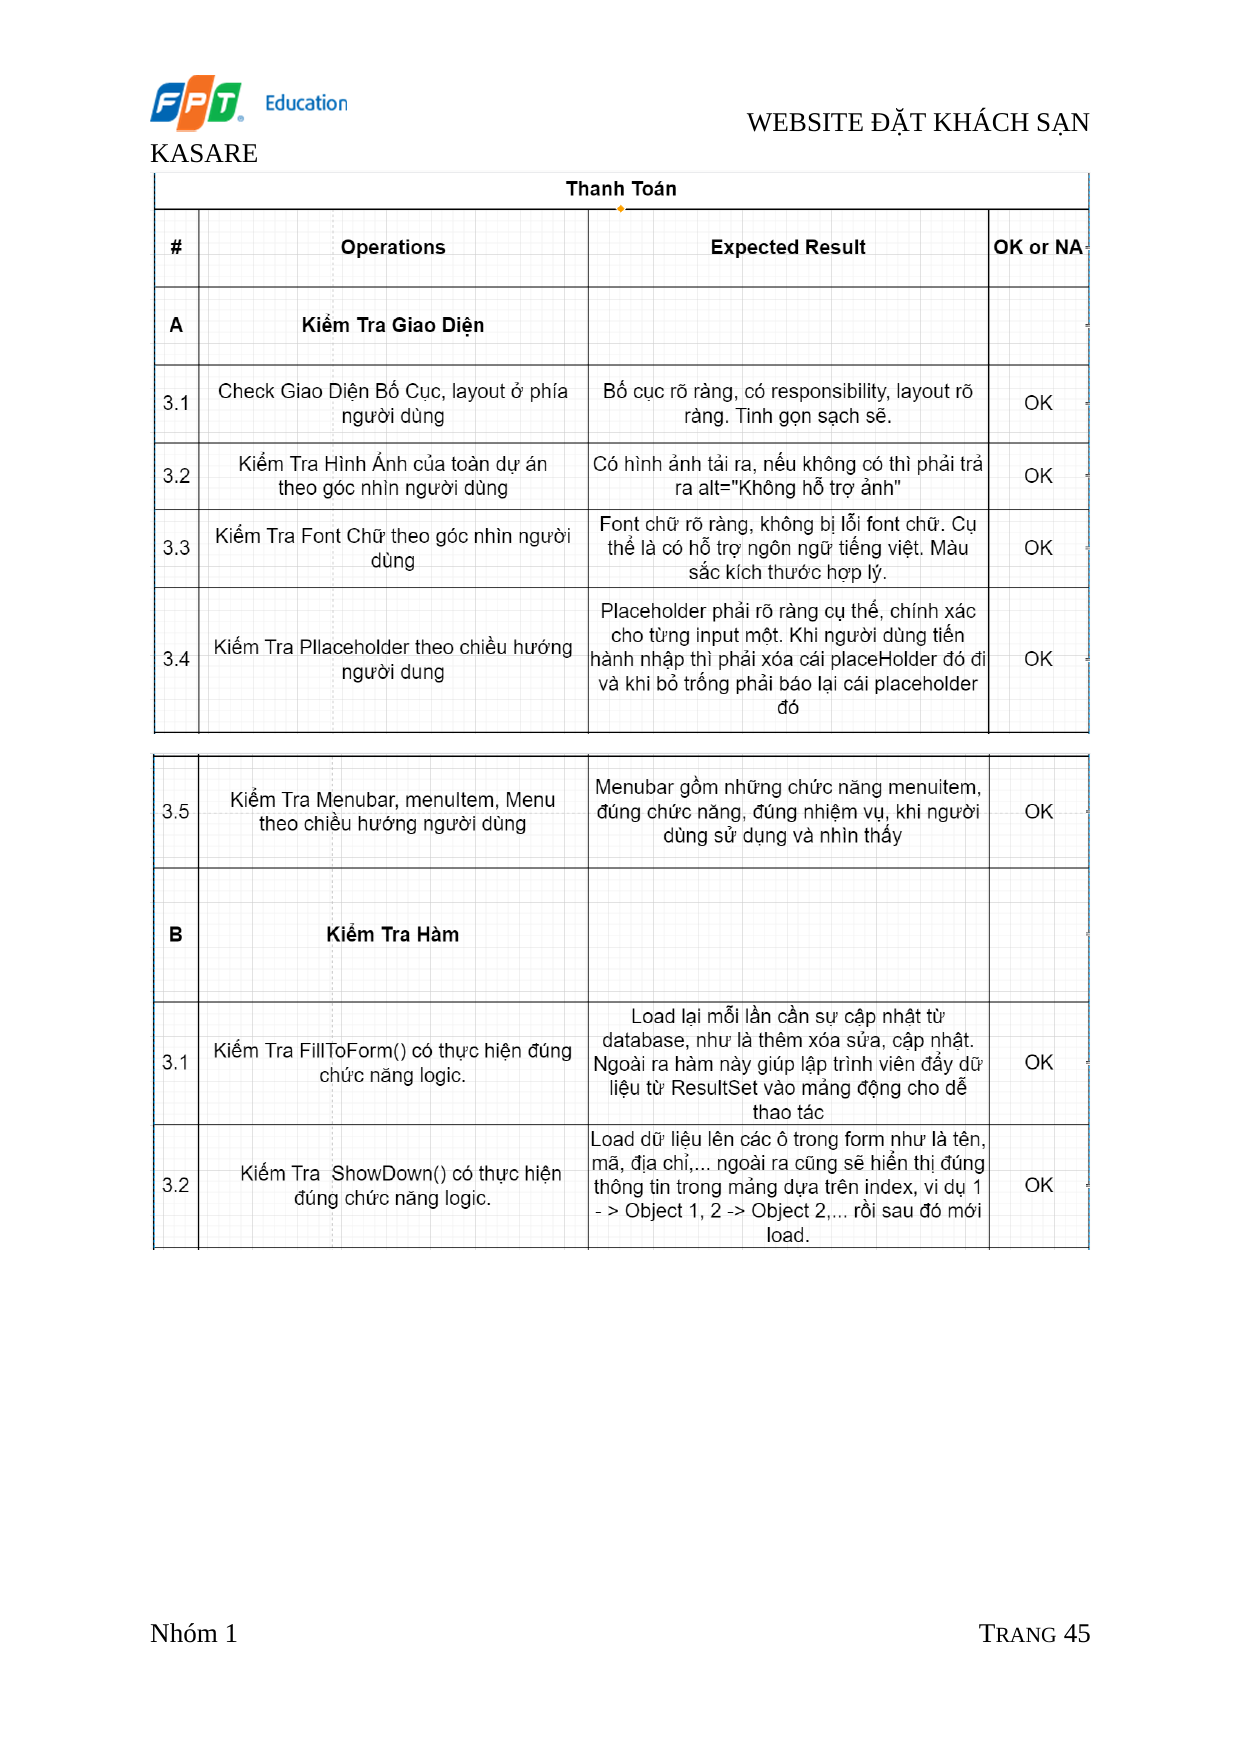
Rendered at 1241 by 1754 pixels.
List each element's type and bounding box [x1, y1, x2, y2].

picture [150, 75, 347, 132]
picture [150, 752, 1091, 1250]
picture [150, 170, 1091, 734]
